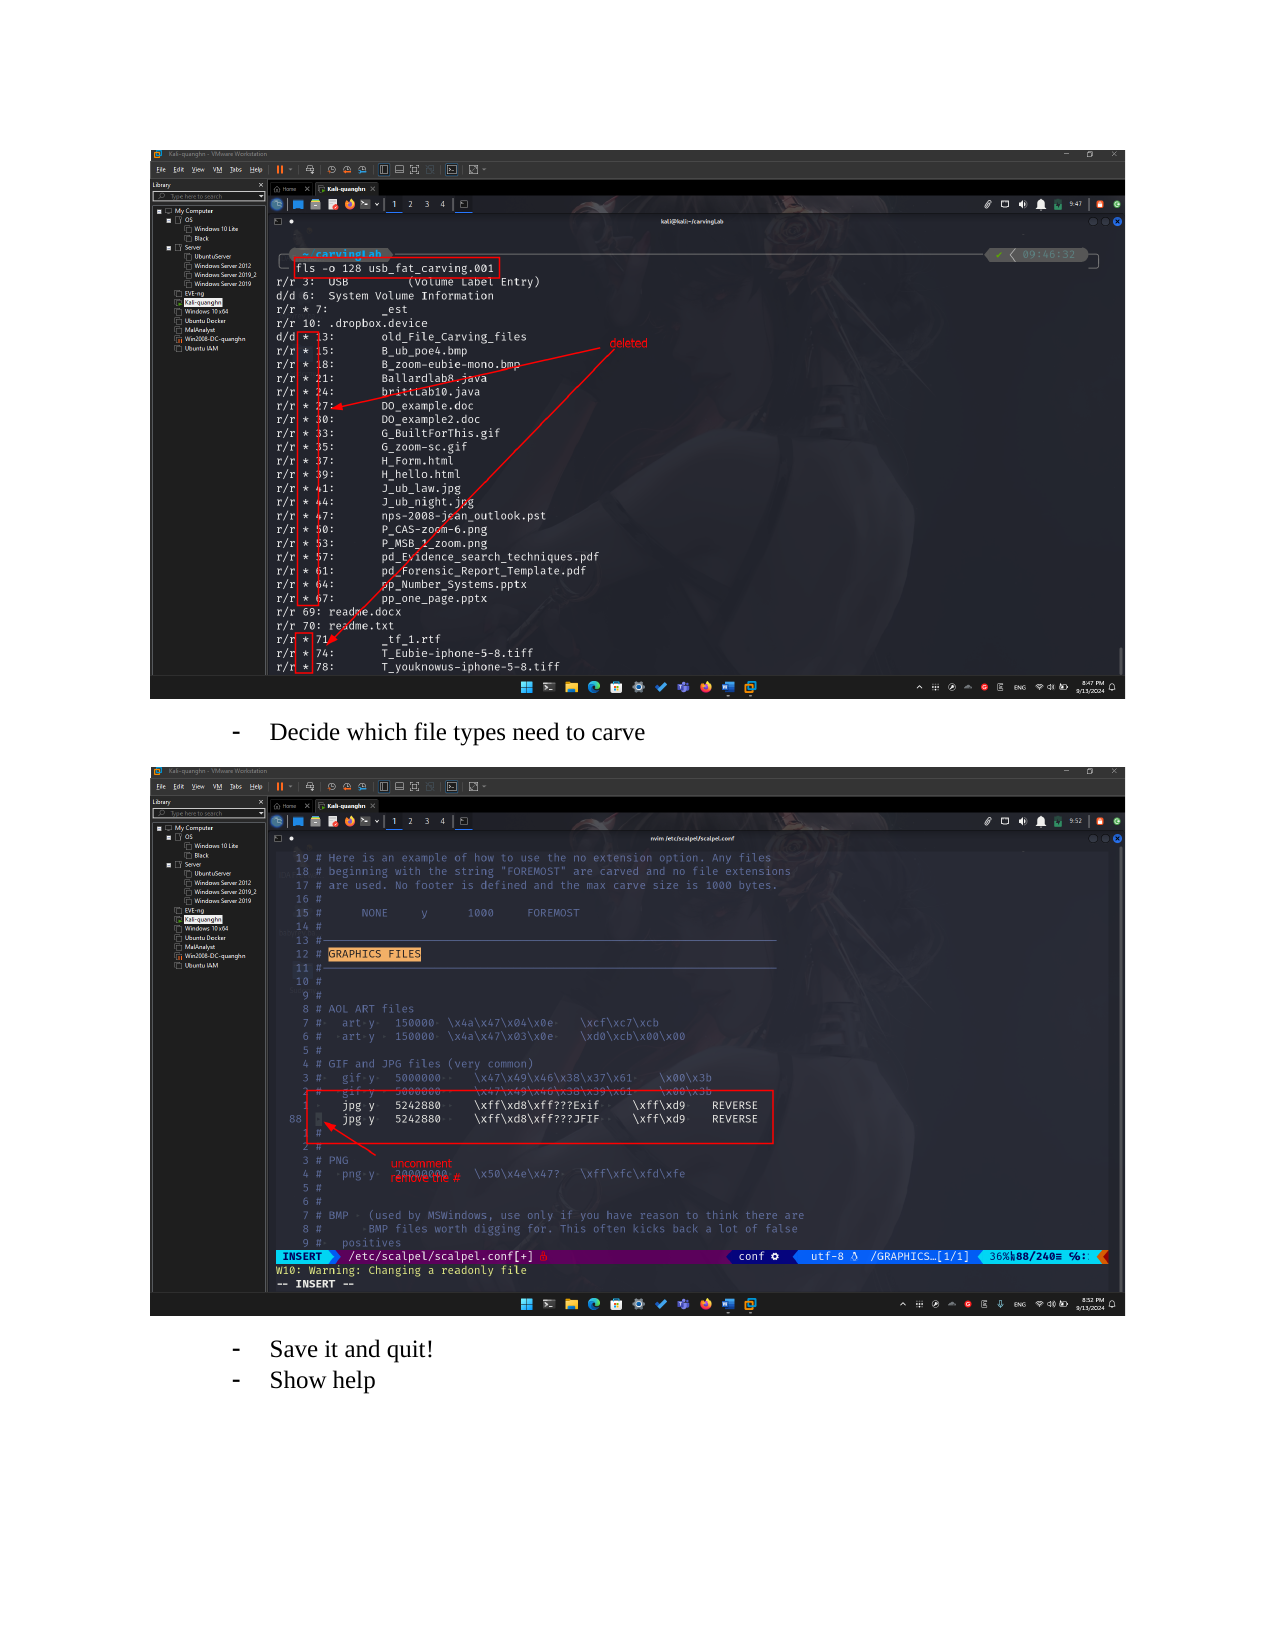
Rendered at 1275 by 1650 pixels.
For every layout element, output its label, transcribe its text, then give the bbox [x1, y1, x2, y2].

picture [150, 767, 1125, 1316]
list Decide which file types need to carve [232, 717, 1125, 746]
list Save it and quit! [232, 1334, 1125, 1363]
picture [150, 150, 1125, 699]
list Show help [232, 1365, 1125, 1394]
